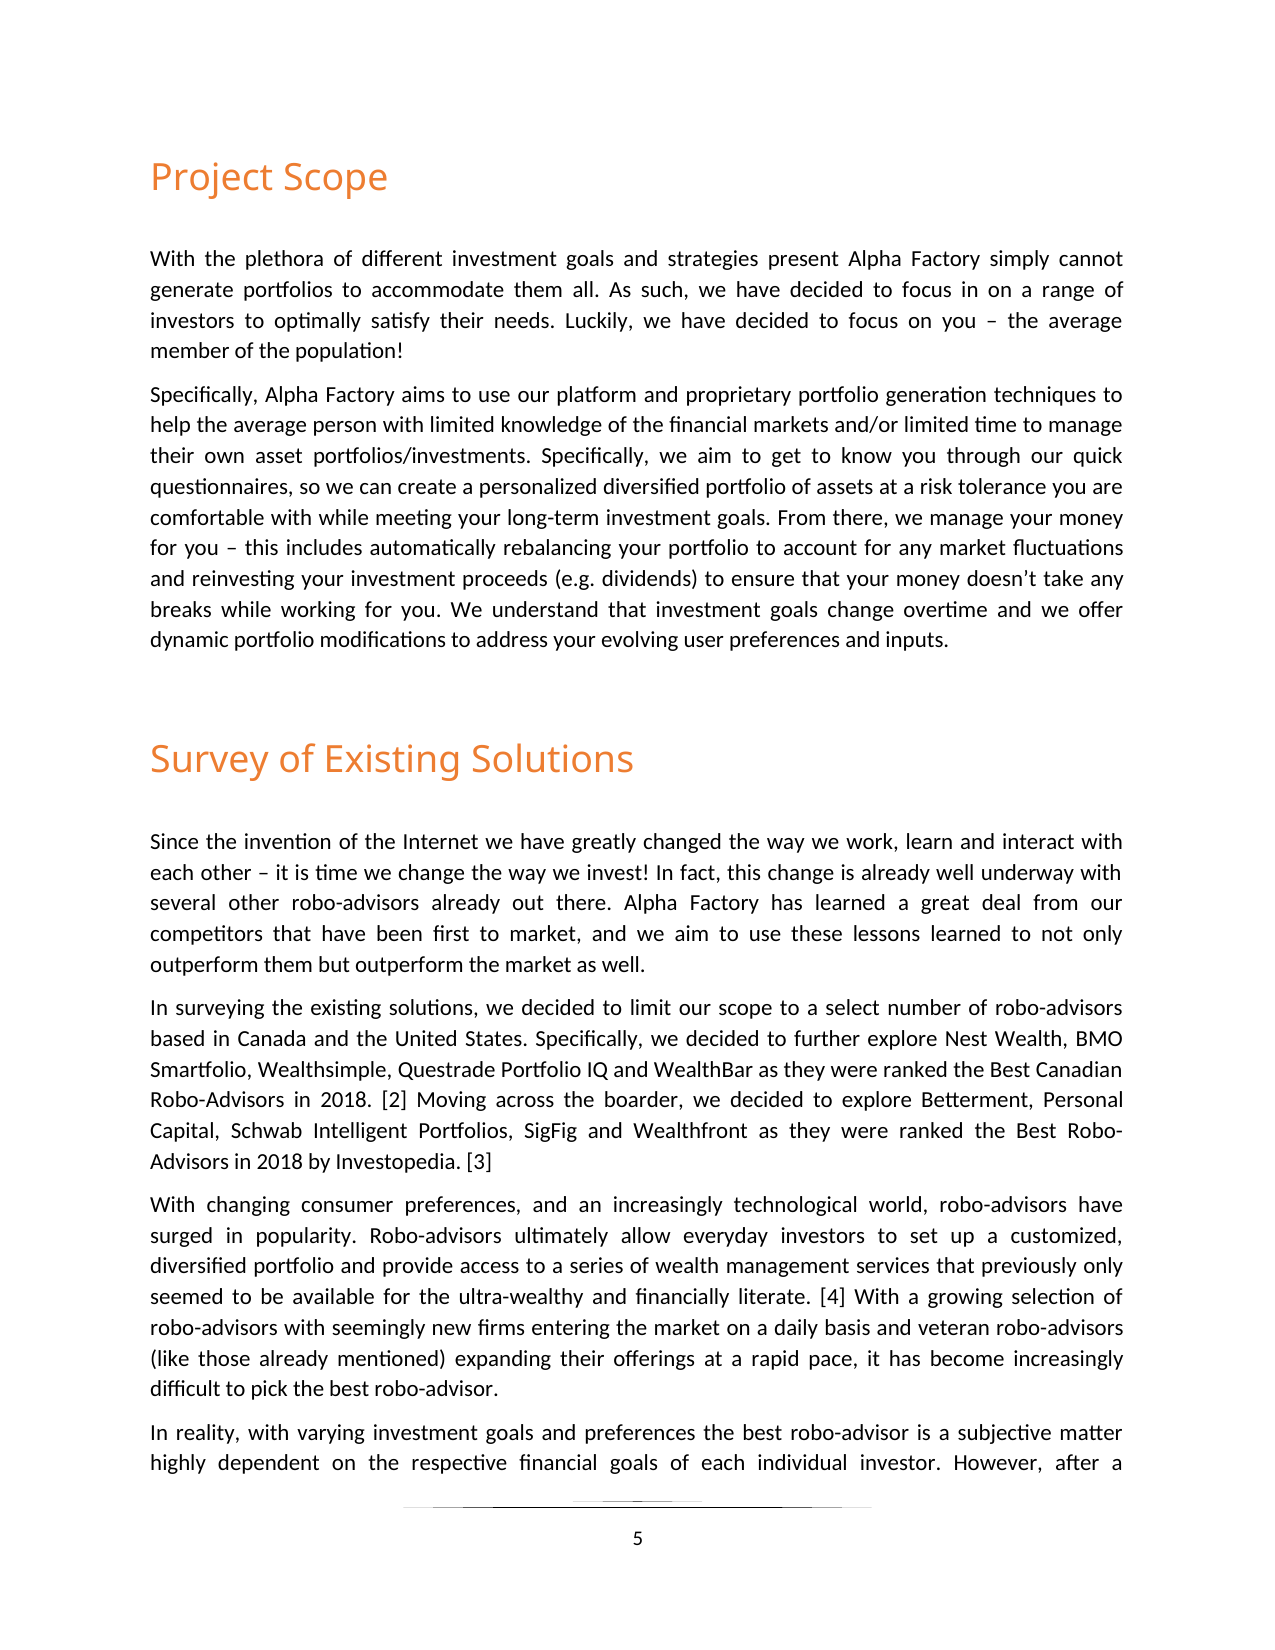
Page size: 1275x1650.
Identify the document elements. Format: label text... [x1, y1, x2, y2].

text Since the invention of the Internet we have greatly changed the way we work, learn and interact with each other – it is time we change the way we invest! In fact, this change is already well underway with several other robo-advisors already out there. Alpha Factory has learned a great deal from our competitors that have been first to market, and we aim to use these lessons learned to not only outperform them but outperform the market as well. [150, 827, 1125, 978]
subtitle Project Scope [150, 150, 1125, 201]
subtitle Survey of Existing Solutions [150, 733, 1125, 784]
text With changing consumer preferences, and an increasingly technological world, robo-advisors have surged in popularity. Robo-advisors ultimately allow everyday investors to set up a customized, diversified portfolio and provide access to a series of wealth management services that previously only seemed to be available for the ultra-wealthy and financially literate. [4] With a growing selection of robo-advisors with seemingly new firms entering the market on a daily basis and veteran robo-advisors (like those already mentioned) expanding their offerings at a rapid pace, it has become increasingly difficult to pick the best robo-advisor. [150, 1190, 1125, 1402]
text Specifically, Alpha Factory aims to use our platform and proprietary portfolio generation techniques to help the average person with limited knowledge of the financial markets and/or limited time to manage their own asset portfolios/investments. Specifically, we aim to get to know you through our quick questionnaires, so we can create a personalized diversified portfolio of assets at a risk tolerance you are comfortable with while meeting your long-term investment goals. From there, we manage your money for you – this includes automatically rebalancing your portfolio to account for any market fluctuations and reinvesting your investment proceeds (e.g. dividends) to ensure that your money doesn’t take any breaks while working for you. We understand that investment goals change overtime and we offer dynamic portfolio modifications to address your evolving user preferences and inputs. [150, 380, 1125, 653]
text In surveying the existing solutions, we decided to limit our scope to a select number of robo-advisors based in Canada and the United States. Specifically, we decided to further explore Nest Wealth, BMO Smartfolio, Wealthsimple, Questrade Portfolio IQ and WealthBar as they were ranked the Best Canadian Robo-Advisors in 2018. [2] Moving across the boarder, we decided to explore Betterment, Personal Capital, Schwab Intelligent Portfolios, SigFig and Wealthfront as they were ranked the Best Robo-Advisors in 2018 by Investopedia. [3] [150, 993, 1125, 1175]
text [150, 1418, 1125, 1476]
text With the plethora of different investment goals and strategies present Alpha Factory simply cannot generate portfolios to accommodate them all. As such, we have decided to focus in on a range of investors to optimally satisfy their needs. Luckily, we have decided to focus on you – the average member of the population! [150, 244, 1125, 364]
